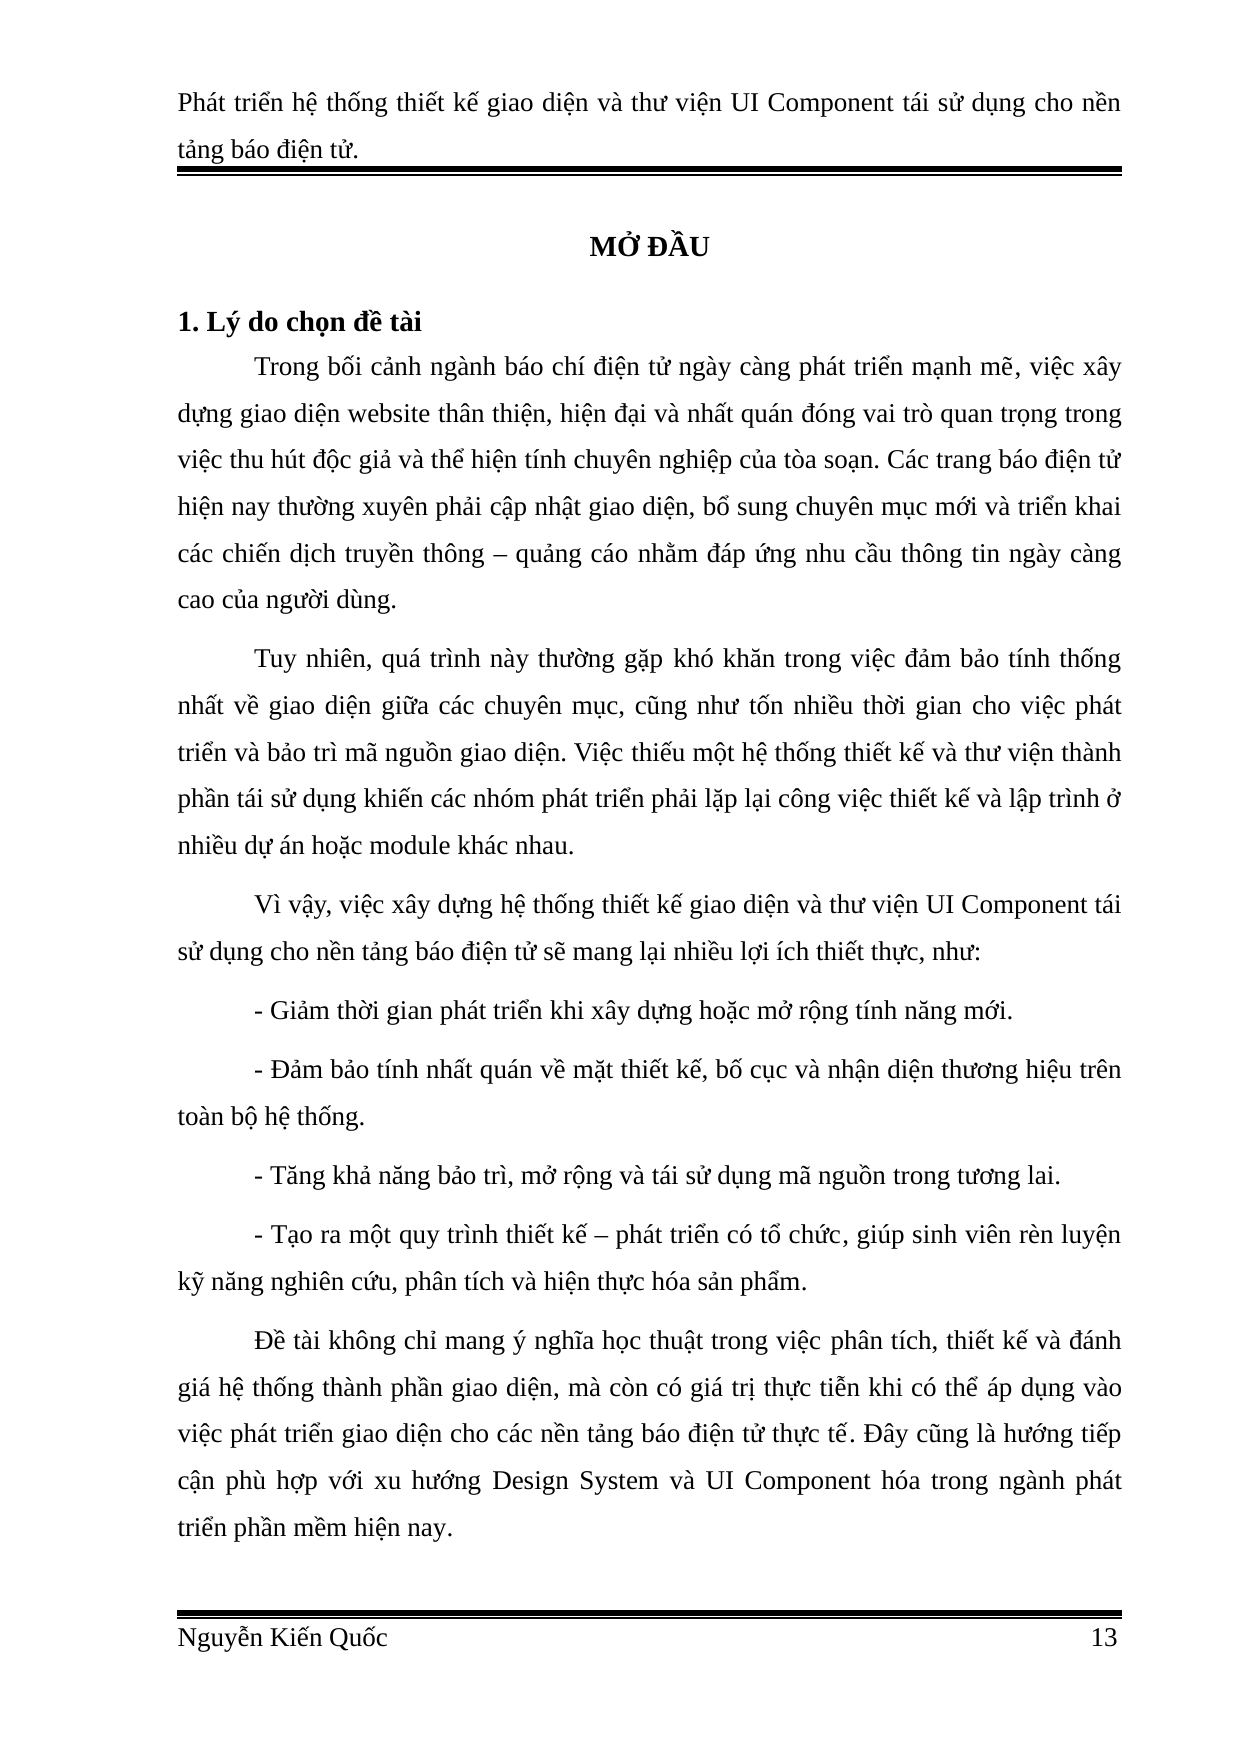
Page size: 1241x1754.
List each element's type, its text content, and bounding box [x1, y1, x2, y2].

text Vì vậy, việc xây dựng hệ thống thiết kế giao diện và thư viện UI Component tái sử dụng cho nền tảng báo điện tử sẽ mang lại nhiều lợi ích thiết thực, như: [177, 888, 1122, 966]
text Tuy nhiên, quá trình này thường gặp khó khăn trong việc đảm bảo tính thống nhất về giao diện giữa các chuyên mục, cũng như tốn nhiều thời gian cho việc phát triển và bảo trì mã nguồn giao diện. Việc thiếu một hệ thống thiết kế và thư viện thành phần tái sử dụng khiến các nhóm phát triển phải lặp lại công việc thiết kế và lập trình ở nhiều dự án hoặc module khác nhau. [177, 642, 1122, 860]
text Đề tài không chỉ mang ý nghĩa học thuật trong việc phân tích, thiết kế và đánh giá hệ thống thành phần giao diện, mà còn có giá trị thực tiễn khi có thể áp dụng vào việc phát triển giao diện cho các nền tảng báo điện tử thực tế. Đây cũng là hướng tiếp cận phù hợp với xu hướng Design System và UI Component hóa trong ngành phát triển phần mềm hiện nay. [177, 1324, 1122, 1542]
list - Tăng khả năng bảo trì, mở rộng và tái sử dụng mã nguồn trong tương lai. [177, 1159, 1122, 1190]
list Lý do chọn đề tài [177, 304, 1122, 337]
list - Đảm bảo tính nhất quán về mặt thiết kế, bố cục và nhận diện thương hiệu trên toàn bộ hệ thống. [177, 1053, 1122, 1131]
subtitle MỞ ĐẦU [177, 229, 1122, 262]
list - Tạo ra một quy trình thiết kế – phát triển có tổ chức, giúp sinh viên rèn luyện kỹ năng nghiên cứu, phân tích và hiện thực hóa sản phẩm. [177, 1218, 1122, 1296]
list - Giảm thời gian phát triển khi xây dựng hoặc mở rộng tính năng mới. [177, 994, 1122, 1025]
text Trong bối cảnh ngành báo chí điện tử ngày càng phát triển mạnh mẽ, việc xây dựng giao diện website thân thiện, hiện đại và nhất quán đóng vai trò quan trọng trong việc thu hút độc giả và thể hiện tính chuyên nghiệp của tòa soạn. Các trang báo điện tử hiện nay thường xuyên phải cập nhật giao diện, bổ sung chuyên mục mới và triển khai các chiến dịch truyền thông – quảng cáo nhằm đáp ứng nhu cầu thông tin ngày càng cao của người dùng. [177, 350, 1122, 614]
